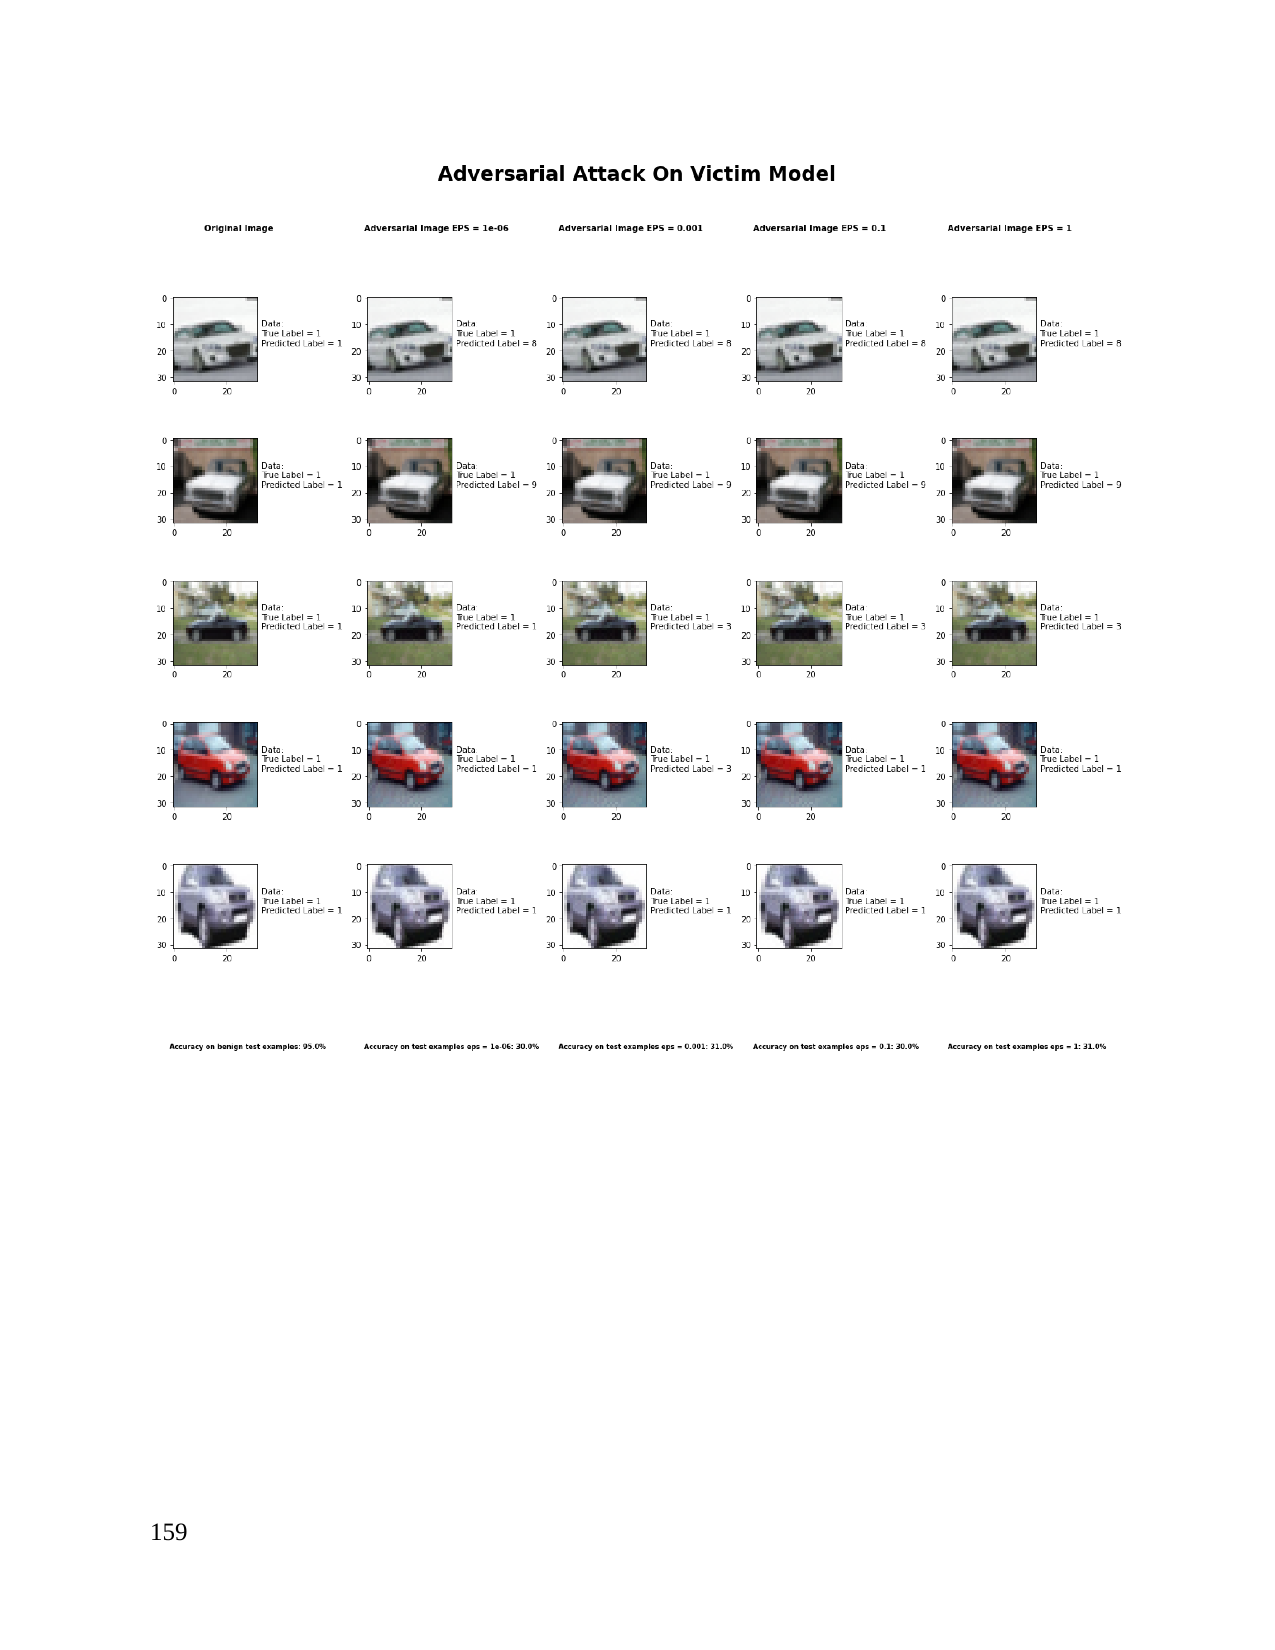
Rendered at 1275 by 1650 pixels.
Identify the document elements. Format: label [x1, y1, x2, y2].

picture [150, 150, 1125, 1096]
